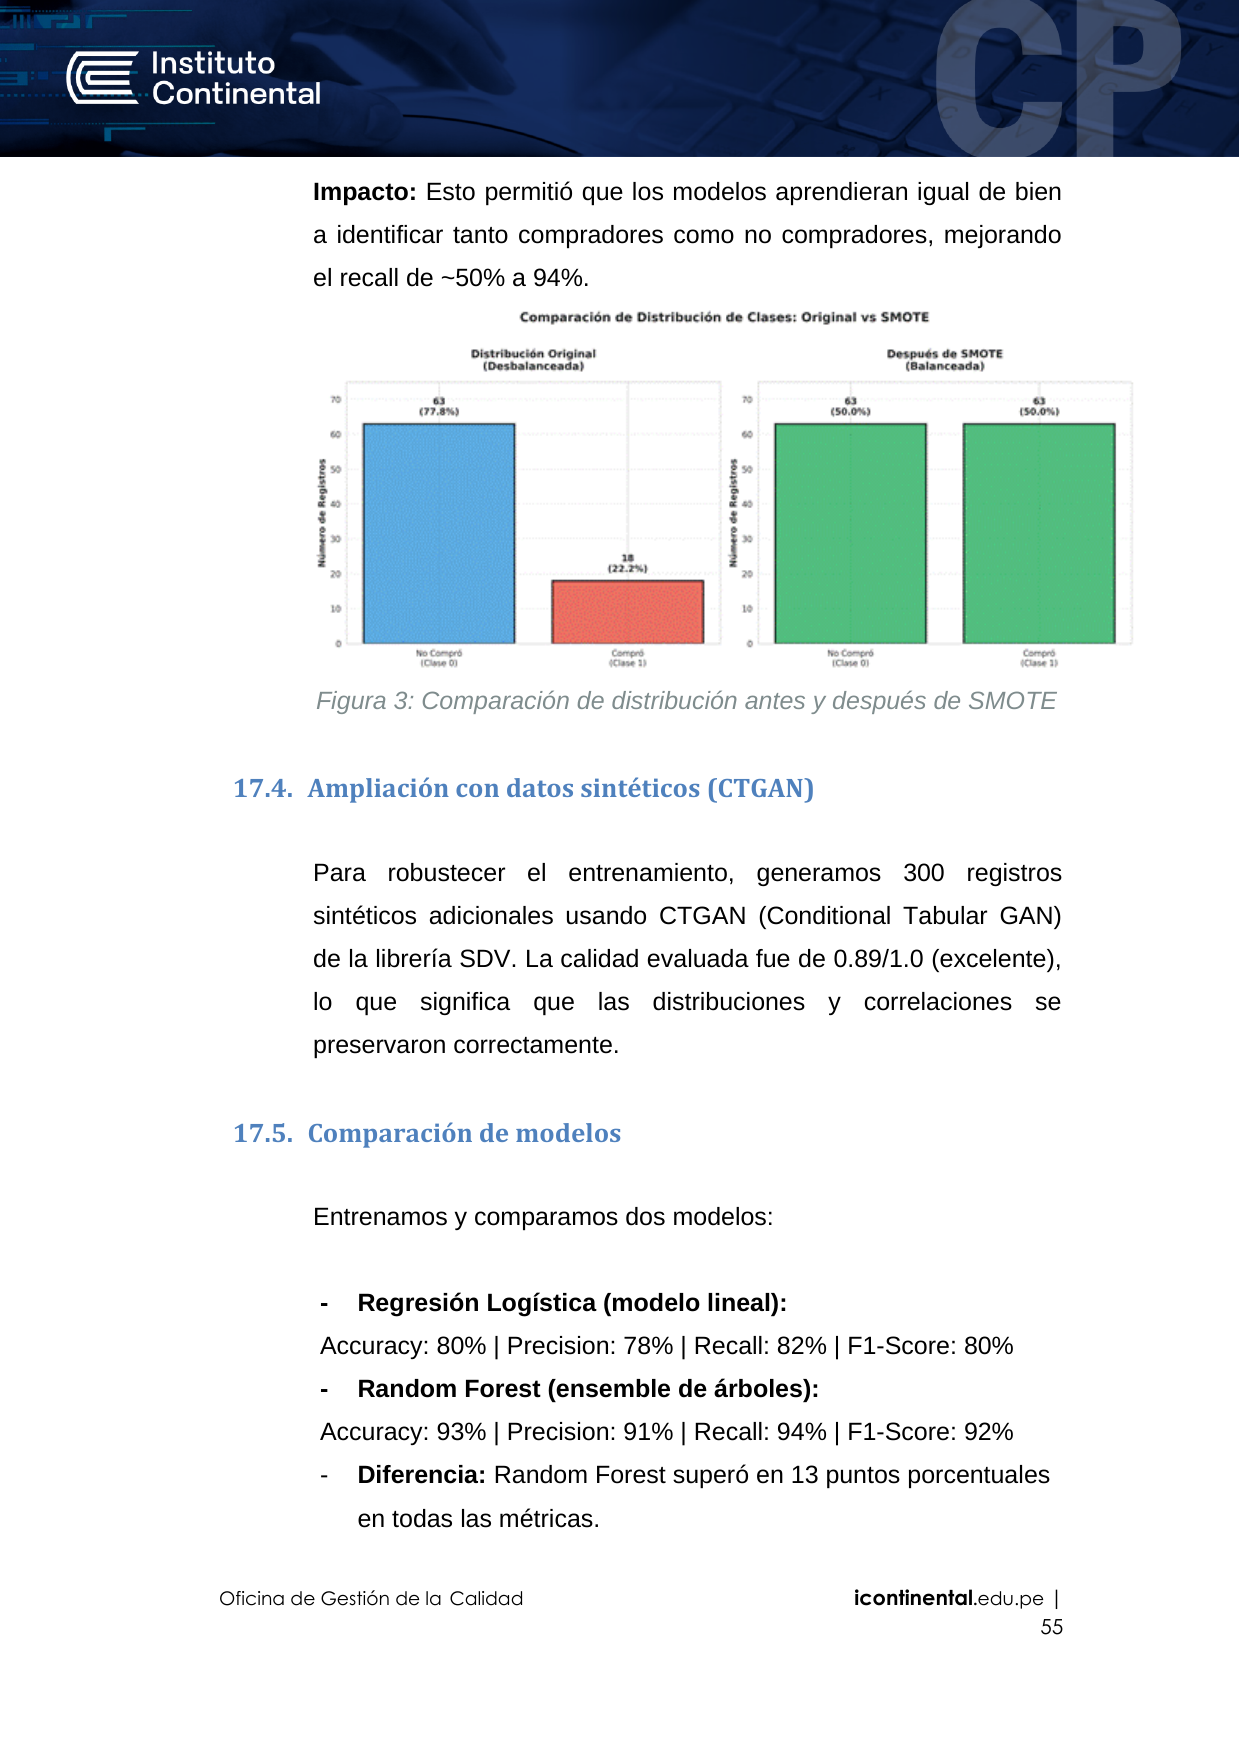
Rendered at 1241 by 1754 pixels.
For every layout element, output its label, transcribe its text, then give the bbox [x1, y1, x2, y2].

text Para robustecer el entrenamiento, generamos 300 registros sintéticos adicionales usando CTGAN (Conditional Tabular GAN) de la librería SDV. La calidad evaluada fue de 0.89/1.0 (excelente), lo que significa que las distribuciones y correlaciones se preservaron correctamente. [313, 857, 1063, 1059]
subtitle Comparación de modelos [232, 1116, 1063, 1148]
subtitle Ampliación con datos sintéticos (CTGAN) [232, 772, 1063, 804]
picture [0, 0, 1239, 157]
text Accuracy: 80% | Precision: 78% | Recall: 82% | F1-Score: 80% [320, 1331, 1063, 1360]
text Accuracy: 93% | Precision: 91% | Recall: 94% | F1-Score: 92% [320, 1417, 1063, 1446]
text Entrenamos y comparamos dos modelos: [313, 1202, 1063, 1231]
list Regresión Logística (modelo lineal): [320, 1288, 1063, 1317]
list Diferencia: Random Forest superó en 13 puntos porcentuales en todas las métricas. [320, 1461, 1063, 1532]
text Figura 3: Comparación de distribución antes y después de SMOTE [313, 686, 1063, 714]
text Impacto: Esto permitió que los modelos aprendieran igual de bien a identificar tanto compradores como no compradores, mejorando el recall de ~50% a 94%. [313, 177, 1063, 292]
picture [312, 306, 1138, 674]
list Random Forest (ensemble de árboles): [320, 1374, 1063, 1403]
